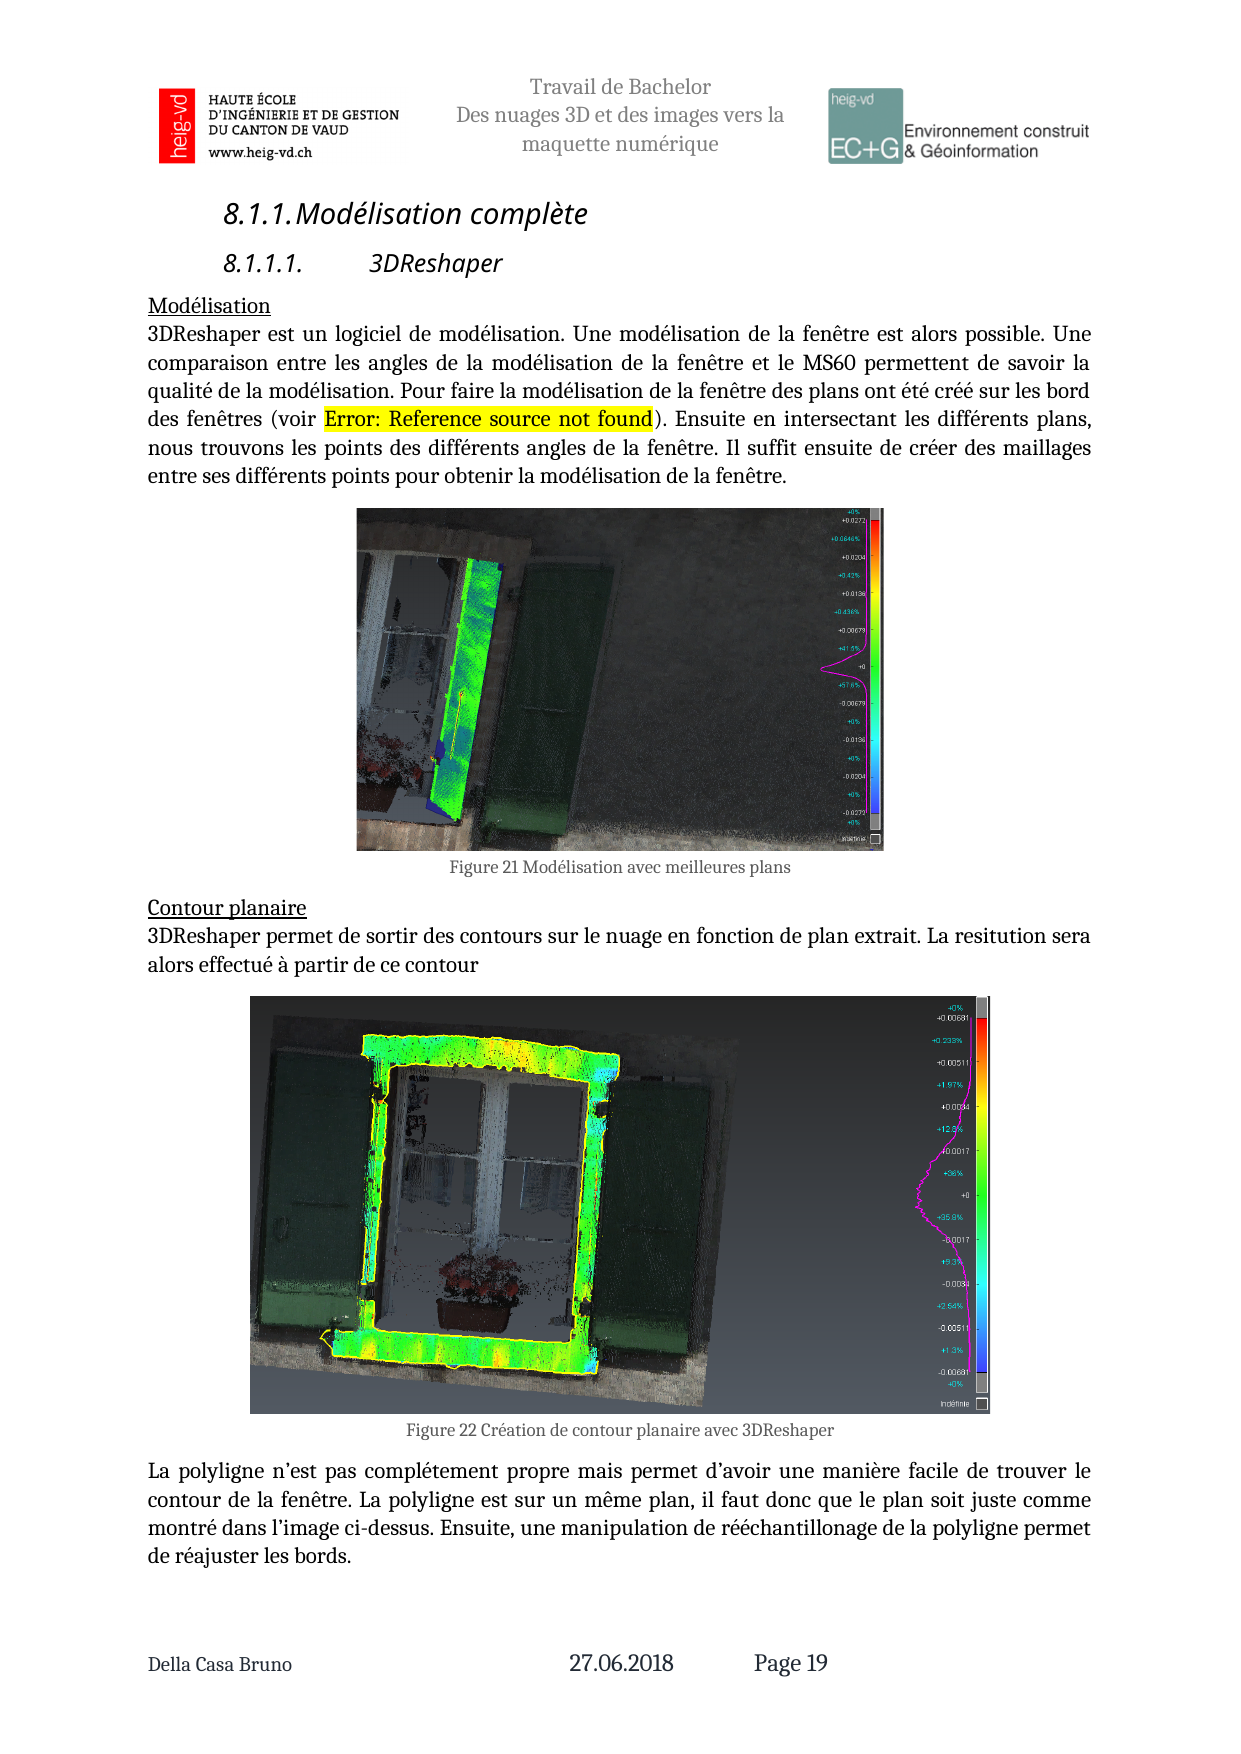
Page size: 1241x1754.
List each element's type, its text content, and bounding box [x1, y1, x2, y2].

text La polyligne n’est pas complétement propre mais permet d’avoir une manière facile de trouver le contour de la fenêtre. La polyligne est sur un même plan, il faut donc que le plan soit juste comme montré dans l’image ci-dessus. Ensuite, une manipulation de rééchantillonage de la polyligne permet de réajuster les bords. [148, 1458, 1093, 1569]
text Contour planaire [148, 895, 1093, 921]
picture [250, 996, 991, 1414]
picture [147, 87, 410, 165]
subtitle Modélisation complète [223, 194, 1093, 233]
text Modélisation [148, 292, 1093, 319]
picture [356, 508, 884, 851]
text 3DReshaper permet de sortir des contours sur le nuage en fonction de plan extrait. La resitution sera alors effectué à partir de ce contour [148, 923, 1093, 978]
picture [827, 87, 1093, 165]
subtitle 3DReshaper [223, 246, 1093, 280]
